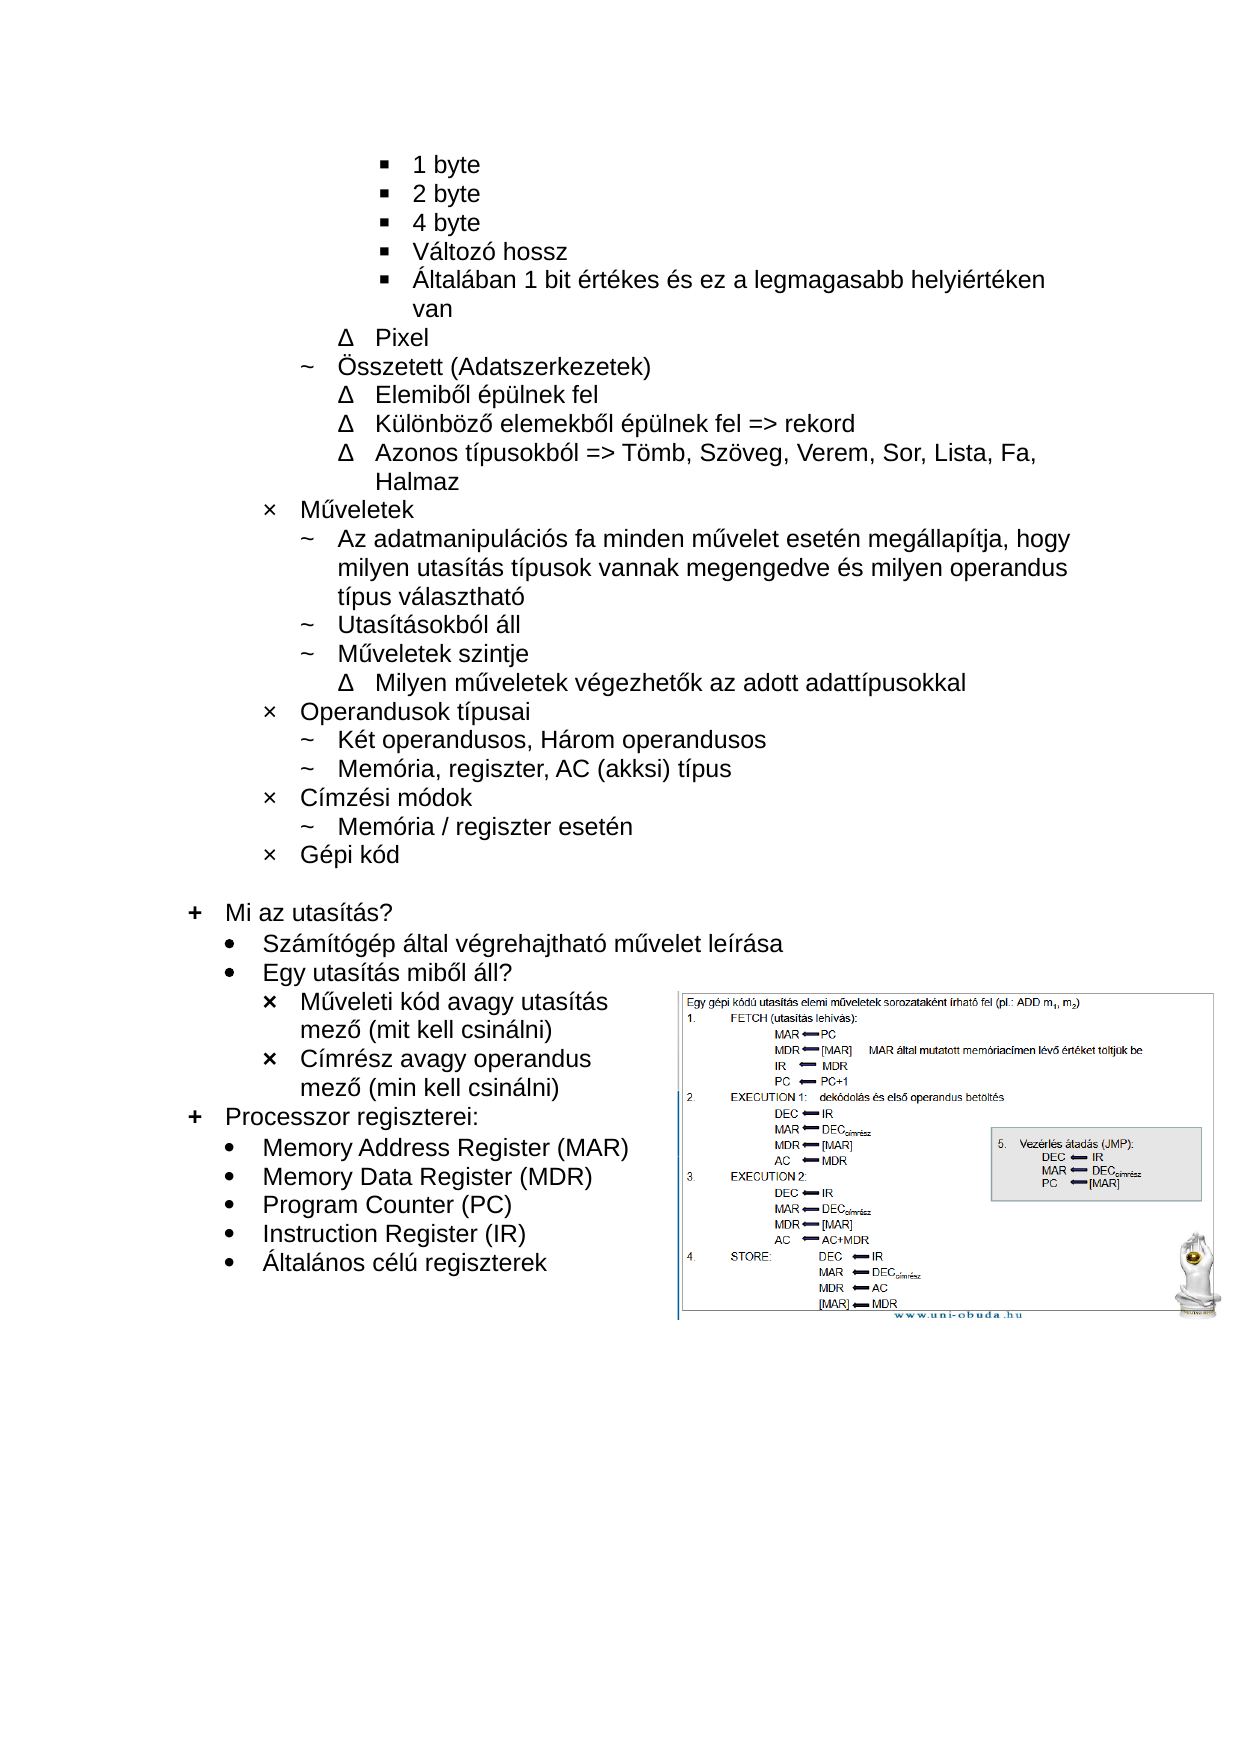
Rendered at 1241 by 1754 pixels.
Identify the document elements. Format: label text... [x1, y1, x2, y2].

list Memory Data Register (MDR) [225, 1161, 677, 1190]
list Elemiből épülnek fel [337, 381, 1090, 409]
list Mi az utasítás? [187, 898, 1090, 929]
list Azonos típusokból => Tömb, Szöveg, Verem, Sor, Lista, Fa, Halmaz [337, 438, 1090, 496]
list Műveleti kód avagy utasítás mező (mit kell csinálni) [262, 987, 1090, 1044]
list Utasításokból áll [300, 611, 1090, 639]
list Processzor regiszterei: [187, 1102, 677, 1133]
list Két operandusos, Három operandusos [300, 726, 1090, 754]
list Milyen műveletek végezhetők az adott adattípusokkal [337, 668, 1090, 697]
list Instruction Register (IR) [225, 1219, 677, 1248]
list Egy utasítás miből áll? [225, 958, 1090, 987]
list 4 byte [375, 208, 1090, 237]
list Operandusok típusai [262, 697, 1090, 726]
list Gépi kód [262, 841, 1090, 869]
list Memory Address Register (MAR) [225, 1133, 677, 1161]
list Pixel [337, 323, 1090, 352]
list Memória, regiszter, AC (akksi) típus [300, 754, 1090, 783]
list 2 byte [375, 179, 1090, 208]
picture [677, 988, 1222, 1320]
list 1 byte [375, 150, 1090, 179]
list Az adatmanipulációs fa minden művelet esetén megállapítja, hogy milyen utasítás típusok vannak megengedve és milyen operandus típus választható [300, 524, 1090, 611]
list Program Counter (PC) [225, 1190, 677, 1219]
list Memória / regiszter esetén [300, 812, 1090, 841]
list Különböző elemekből épülnek fel => rekord [337, 409, 1090, 438]
list Számítógép által végrehajtható művelet leírása [225, 929, 1090, 958]
list Műveletek szintje [300, 639, 1090, 668]
list Változó hossz [375, 237, 1090, 265]
list Összetett (Adatszerkezetek) [300, 352, 1090, 381]
list Címrész avagy operandus mező (min kell csinálni) [262, 1044, 677, 1102]
list Általában 1 bit értékes és ez a legmagasabb helyiértéken van [375, 265, 1090, 323]
list Általános célú regiszterek [225, 1248, 677, 1277]
list Műveletek [262, 496, 1090, 524]
list Címzési módok [262, 783, 1090, 812]
